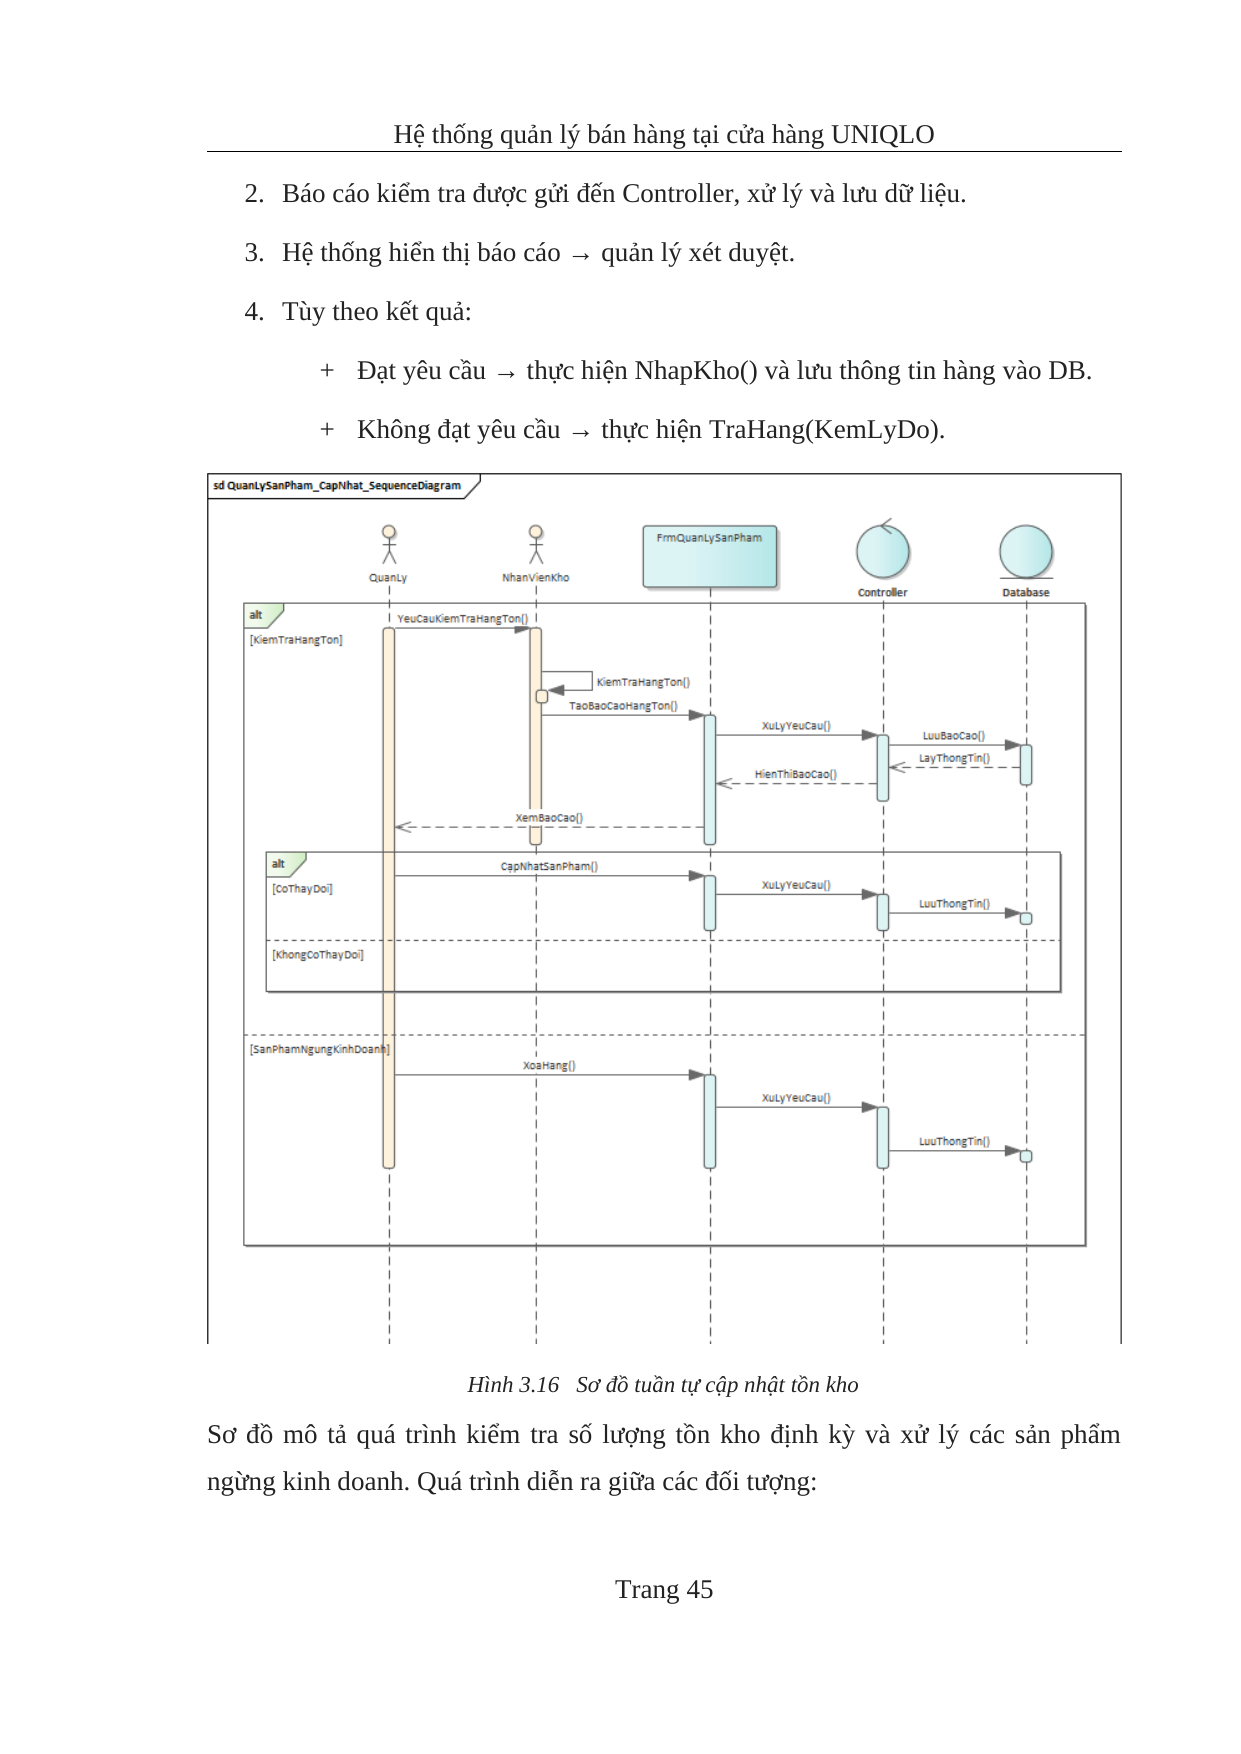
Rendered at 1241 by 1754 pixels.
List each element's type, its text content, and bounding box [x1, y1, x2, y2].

list Không đạt yêu cầu → thực hiện TraHang(KemLyDo). [319, 414, 1122, 445]
list Tùy theo kết quả: [244, 295, 1122, 326]
list Hệ thống hiển thị báo cáo → quản lý xét duyệt. [244, 236, 1122, 267]
list Báo cáo kiểm tra được gửi đến Controller, xử lý và lưu dữ liệu. [244, 177, 1122, 208]
text Sơ đồ mô tả quá trình kiểm tra số lượng tồn kho định kỳ và xử lý các sản phẩm ngừng kinh doanh. Quá trình diễn ra giữa các đối tượng: [207, 1418, 1122, 1496]
picture [206, 472, 1122, 1344]
list Đạt yêu cầu → thực hiện NhapKho() và lưu thông tin hàng vào DB. [319, 354, 1122, 386]
